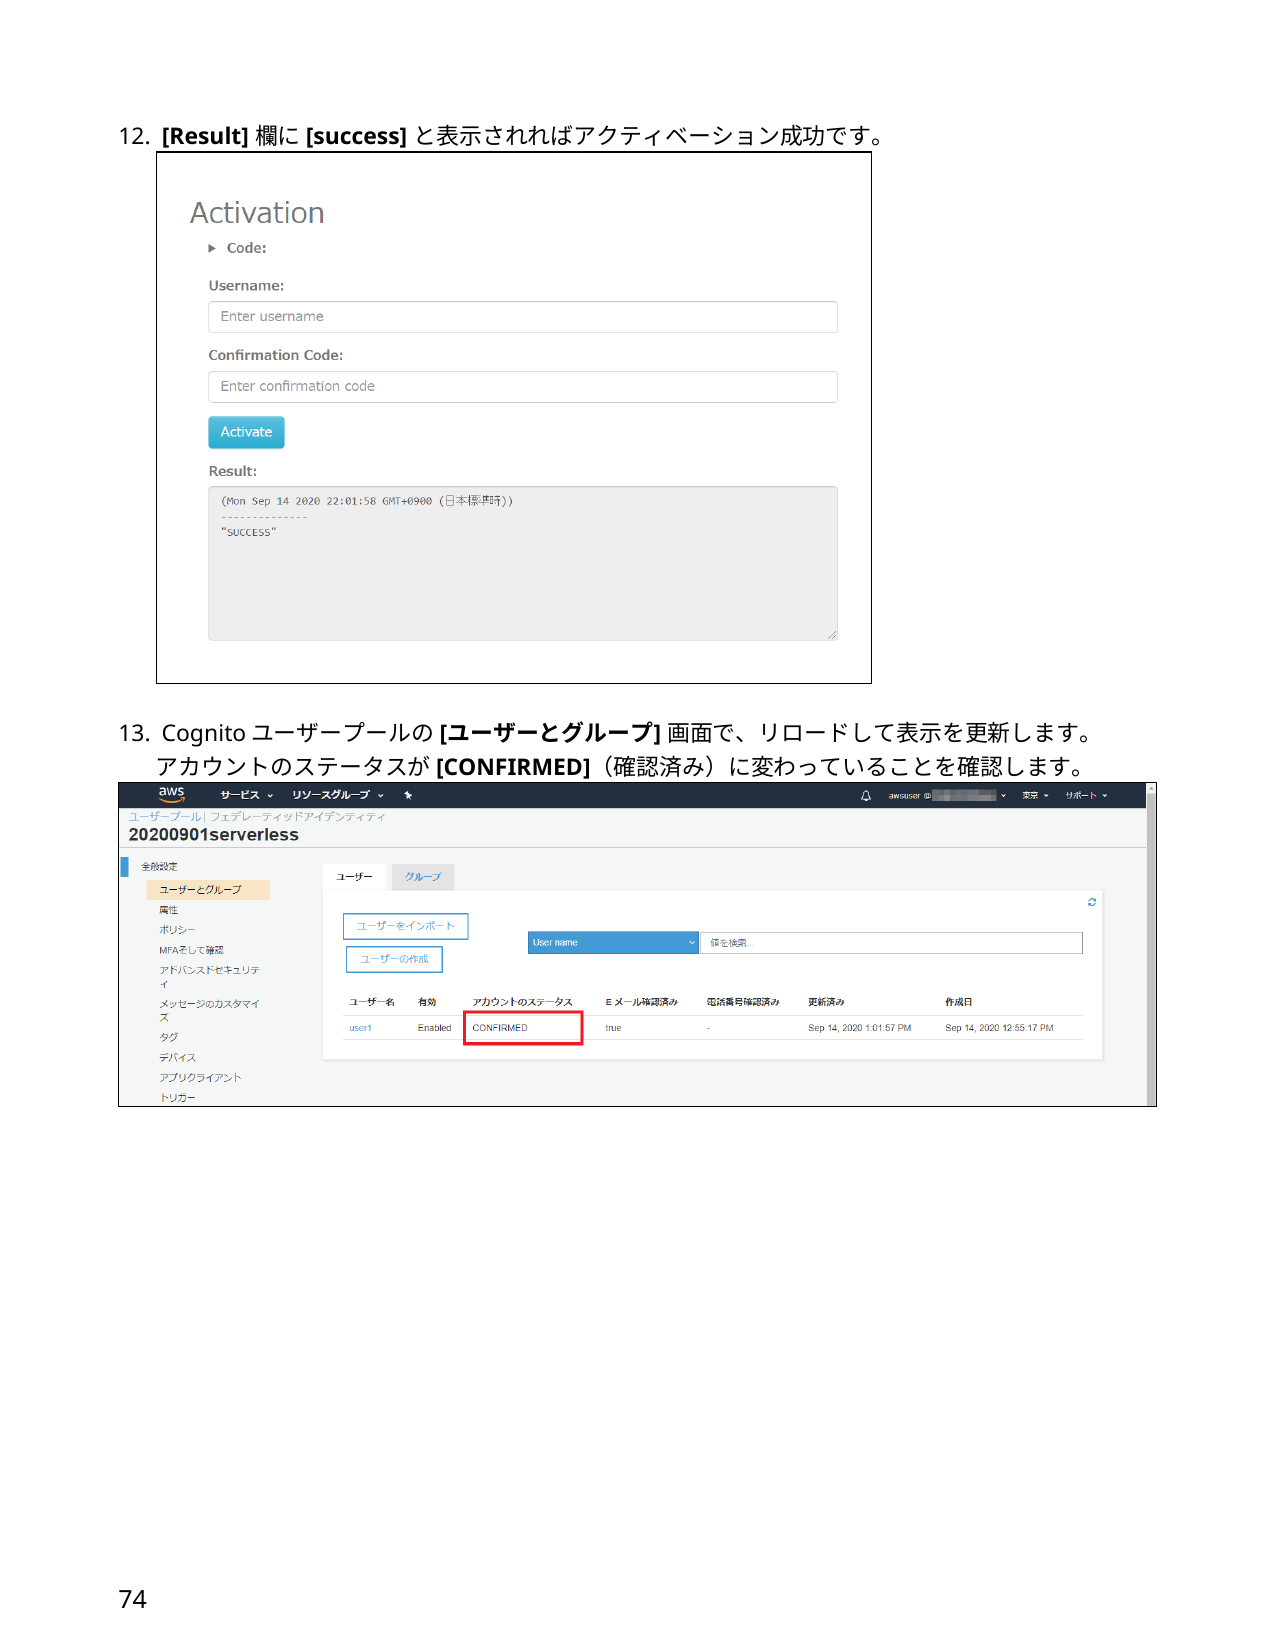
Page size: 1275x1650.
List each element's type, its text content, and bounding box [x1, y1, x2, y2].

list [Result] 欄に [success] と表示されればアクティベーション成功です。 [118, 118, 1157, 151]
list Cognitoユーザープールの [ユーザーとグループ] 画面で、リロードして表示を更新します。 [118, 715, 1157, 749]
picture [157, 153, 871, 683]
list アカウントのステータスが [CONFIRMED]（確認済み）に変わっていることを確認します。 [156, 749, 1157, 782]
picture [119, 783, 1156, 1106]
